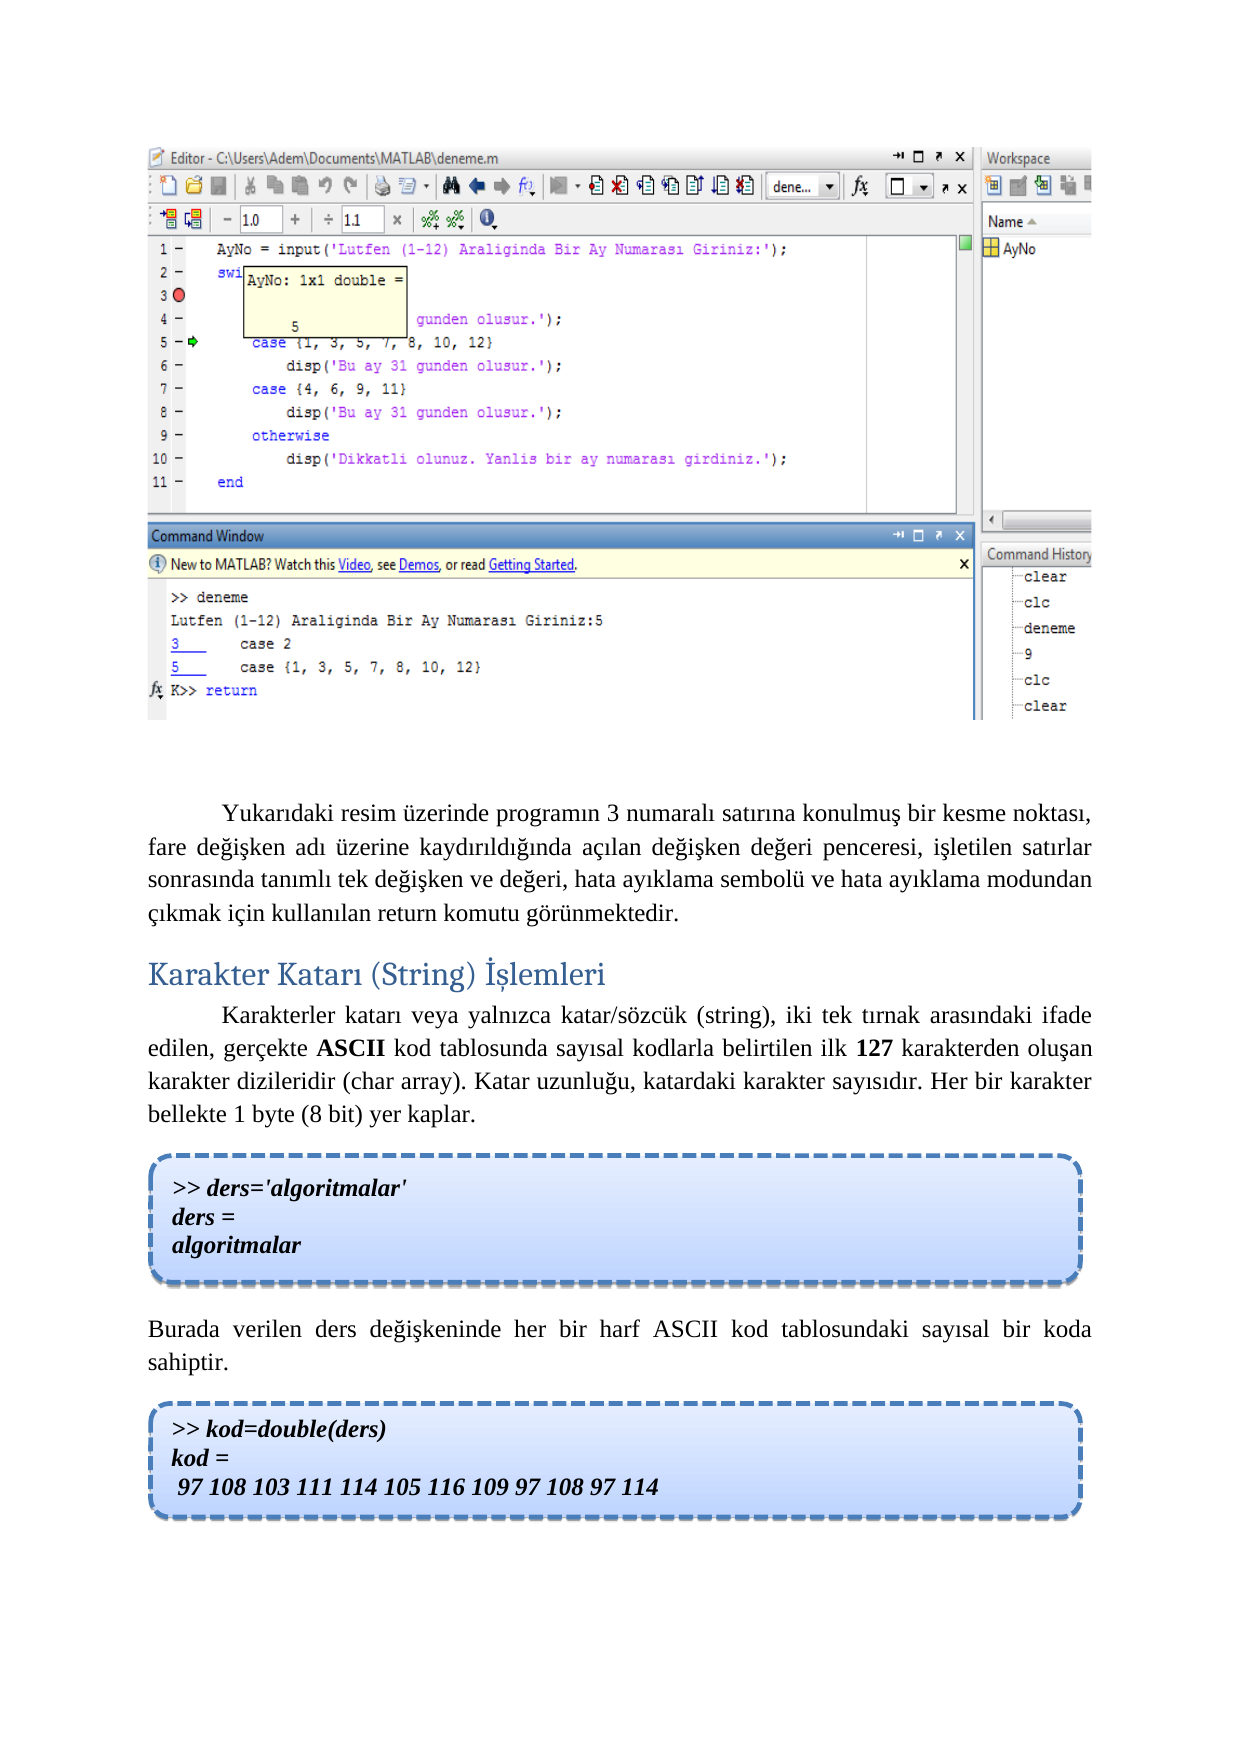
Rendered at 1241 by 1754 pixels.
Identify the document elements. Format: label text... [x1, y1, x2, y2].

text Yukarıdaki resim üzerinde programın 3 numaralı satırına konulmuş bir kesme noktası, fare değişken adı üzerine kaydırıldığında açılan değişken değeri penceresi, işletilen satırlar sonrasında tanımlı tek değişken ve değeri, hata ayıklama sembolü ve hata ayıklama modundan çıkmak için kullanılan return komutu görünmektedir. [148, 798, 1093, 926]
picture [147, 147, 1092, 720]
text Burada verilen ders değişkeninde her bir harf ASCII kod tablosundaki sayısal bir koda sahiptir. [148, 1314, 1093, 1375]
subtitle Karakter Katarı (String) İşlemleri [148, 956, 1093, 994]
text Karakterler katarı veya yalnızca katar/sözcük (string), iki tek tırnak arasındaki ifade edilen, gerçekte ASCII kod tablosunda sayısal kodlarla belirtilen ilk 127 karakterden oluşan karakter dizileridir (char array). Katar uzunluğu, katardaki karakter sayısıdır. Her bir karakter bellekte 1 byte (8 bit) yer kaplar. [148, 1000, 1093, 1127]
